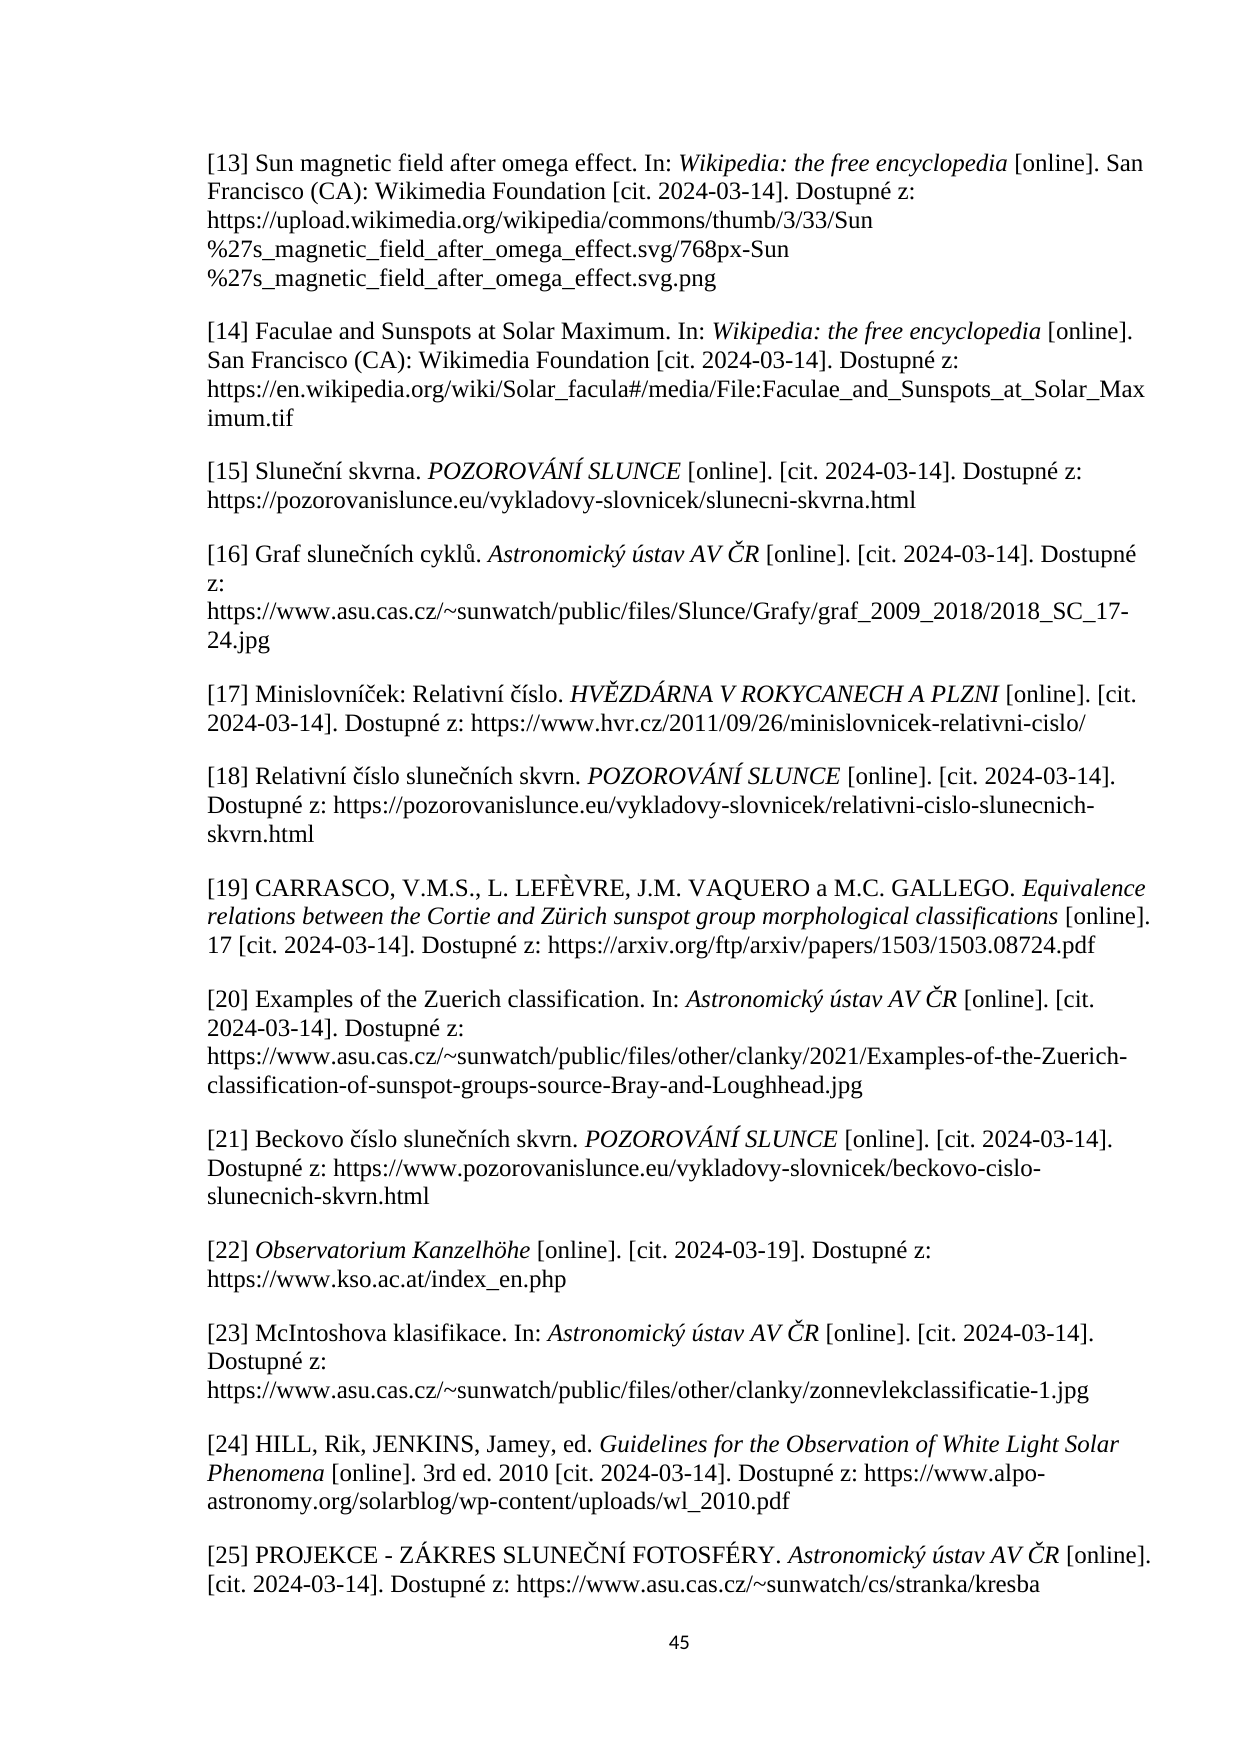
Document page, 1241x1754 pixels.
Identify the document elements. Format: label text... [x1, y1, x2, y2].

text [16] Graf slunečních cyklů. Astronomický ústav AV ČR [online]. [cit. 2024-03-14]. Dostupné z: https://www.asu.cas.cz/~sunwatch/public/files/Slunce/Grafy/graf_2009_2018/2018_SC_17-24.jpg [207, 539, 1152, 654]
text [23] McIntoshova klasifikace. In: Astronomický ústav AV ČR [online]. [cit. 2024-03-14]. Dostupné z: https://www.asu.cas.cz/~sunwatch/public/files/other/clanky/zonnevlekclassificatie-1.jpg [207, 1318, 1152, 1404]
text [24] HILL, Rik, JENKINS, Jamey, ed. Guidelines for the Observation of White Light Solar Phenomena [online]. 3rd ed. 2010 [cit. 2024-03-14]. Dostupné z: https://www.alpo-astronomy.org/solarblog/wp-content/uploads/wl_2010.pdf [207, 1429, 1152, 1515]
text [21] Beckovo číslo slunečních skvrn. POZOROVÁNÍ SLUNCE [online]. [cit. 2024-03-14]. Dostupné z: https://www.pozorovanislunce.eu/vykladovy-slovnicek/beckovo-cislo-slunecnich-skvrn.html [207, 1124, 1152, 1210]
text [19] CARRASCO, V.M.S., L. LEFÈVRE, J.M. VAQUERO a M.C. GALLEGO. Equivalence relations between the Cortie and Zürich sunspot group morphological classifications [online]. 17 [cit. 2024-03-14]. Dostupné z: https://arxiv.org/ftp/arxiv/papers/1503/1503.08724.pdf [207, 873, 1152, 959]
text [18] Relativní číslo slunečních skvrn. POZOROVÁNÍ SLUNCE [online]. [cit. 2024-03-14]. Dostupné z: https://pozorovanislunce.eu/vykladovy-slovnicek/relativni-cislo-slunecnich-skvrn.html [207, 761, 1152, 848]
text [13] Sun magnetic field after omega effect. In: Wikipedia: the free encyclopedia [online]. San Francisco (CA): Wikimedia Foundation [cit. 2024-03-14]. Dostupné z: https://upload.wikimedia.org/wikipedia/commons/thumb/3/33/Sun%27s_magnetic_field_after_omega_effect.svg/768px-Sun%27s_magnetic_field_after_omega_effect.svg.png [207, 148, 1152, 291]
text [14] Faculae and Sunspots at Solar Maximum. In: Wikipedia: the free encyclopedia [online]. San Francisco (CA): Wikimedia Foundation [cit. 2024-03-14]. Dostupné z: https://en.wikipedia.org/wiki/Solar_facula#/media/File:Faculae_and_Sunspots_at_Solar_Maximum.tif [207, 316, 1152, 431]
text [15] Sluneční skvrna. POZOROVÁNÍ SLUNCE [online]. [cit. 2024-03-14]. Dostupné z: https://pozorovanislunce.eu/vykladovy-slovnicek/slunecni-skvrna.html [207, 456, 1152, 514]
text [20] Examples of the Zuerich classification. In: Astronomický ústav AV ČR [online]. [cit. 2024-03-14]. Dostupné z: https://www.asu.cas.cz/~sunwatch/public/files/other/clanky/2021/Examples-of-the-Zuerich-classification-of-sunspot-groups-source-Bray-and-Loughhead.jpg [207, 984, 1152, 1099]
text [25] PROJEKCE - ZÁKRES SLUNEČNÍ FOTOSFÉRY. Astronomický ústav AV ČR [online]. [cit. 2024-03-14]. Dostupné z: https://www.asu.cas.cz/~sunwatch/cs/stranka/kresba [207, 1540, 1152, 1598]
text [22] Observatorium Kanzelhöhe [online]. [cit. 2024-03-19]. Dostupné z: https://www.kso.ac.at/index_en.php [207, 1235, 1152, 1293]
text [17] Minislovníček: Relativní číslo. HVĚZDÁRNA V ROKYCANECH A PLZNI [online]. [cit. 2024-03-14]. Dostupné z: https://www.hvr.cz/2011/09/26/minislovnicek-relativni-cislo/ [207, 679, 1152, 736]
